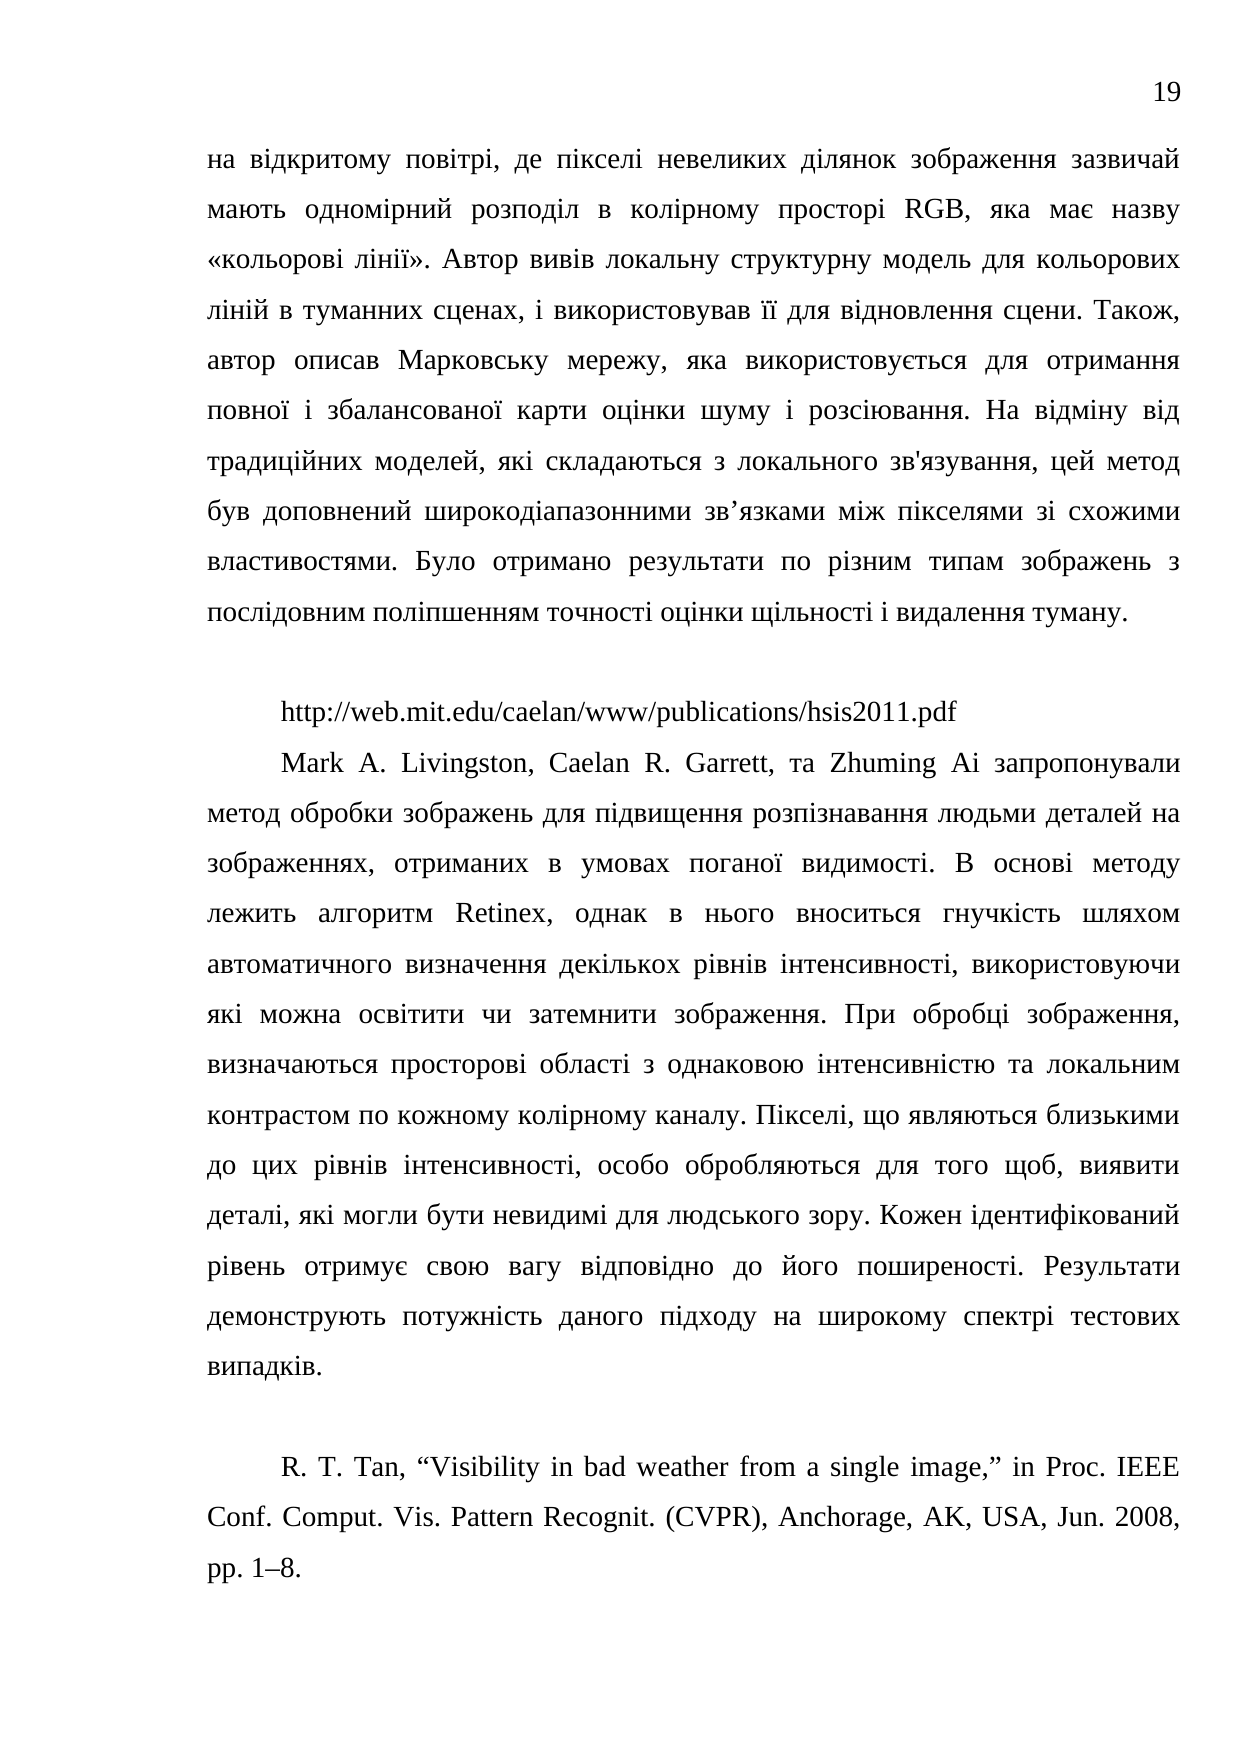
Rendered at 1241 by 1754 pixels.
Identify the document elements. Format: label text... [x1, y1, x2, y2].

text http://web.mit.edu/caelan/www/publications/hsis2011.pdf [207, 694, 1181, 728]
text R. T. Tan, “Visibility in bad weather from a single image,” in Proc. IEEE Conf. Comput. Vis. Pattern Recognit. (CVPR), Anchorage, AK, USA, Jun. 2008, pp. 1–8. [207, 1449, 1181, 1583]
text Mark A. Livingston, Caelan R. Garrett, та Zhuming Ai запропонували метод обробки зображень для підвищення розпізнавання людьми деталей на зображеннях, отриманих в умовах поганої видимості. В основі методу лежить алгоритм Retinex, однак в нього вноситься гнучкість шляхом автоматичного визначення декількох рівнів інтенсивності, використовуючи які можна освітити чи затемнити зображення. При обробці зображення, визначаються просторові області з однаковою інтенсивністю та локальним контрастом по кожному колірному каналу. Пікселі, що являються близькими до цих рівнів інтенсивності, особо обробляються для того щоб, виявити деталі, які могли бути невидимі для людського зору. Кожен ідентифікований рівень отримує свою вагу відповідно до його поширеності. Результати демонструють потужність даного підходу на широкому спектрі тестових випадків. [207, 745, 1181, 1382]
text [207, 141, 1181, 627]
